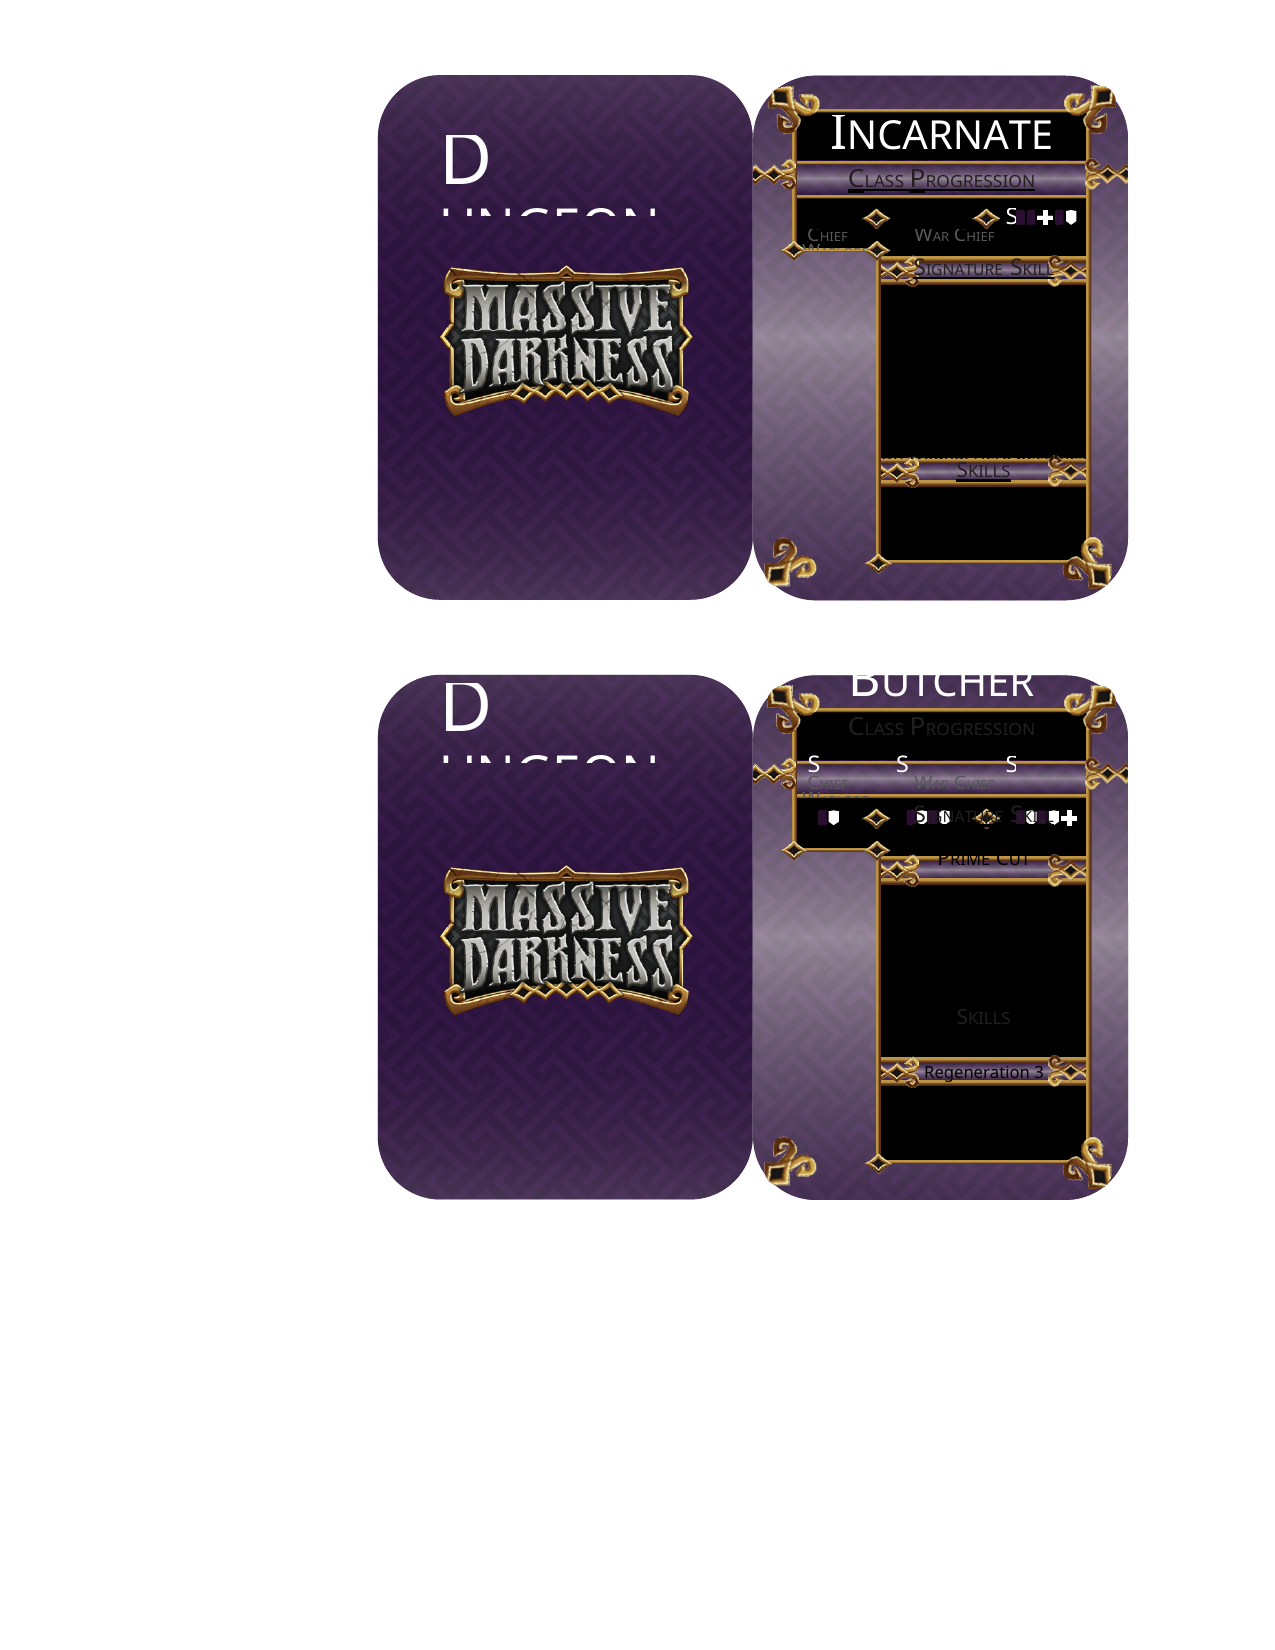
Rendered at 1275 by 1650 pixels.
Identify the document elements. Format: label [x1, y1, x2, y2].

picture [857, 679, 873, 692]
picture [888, 675, 903, 693]
picture [377, 674, 1129, 1201]
picture [377, 75, 1129, 601]
picture [1016, 675, 1027, 681]
picture [964, 675, 979, 680]
